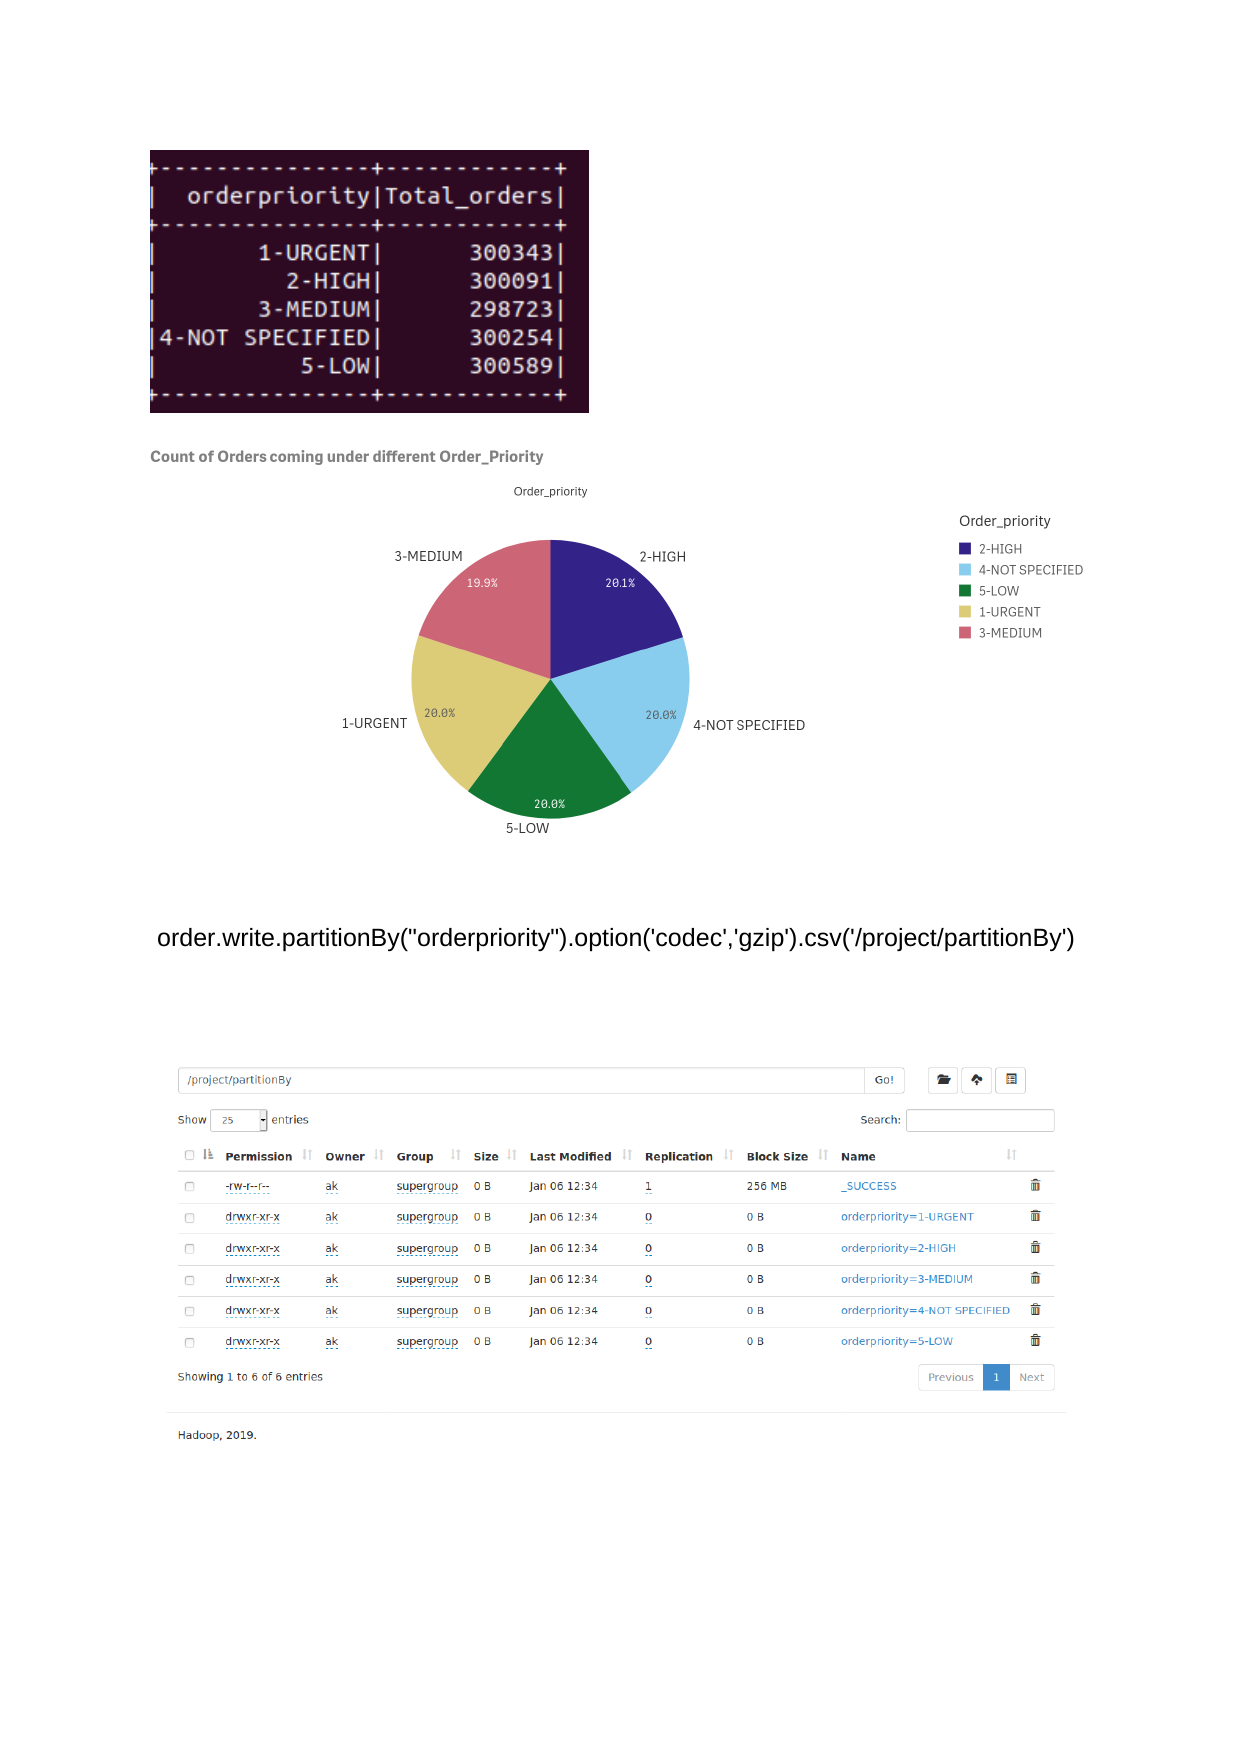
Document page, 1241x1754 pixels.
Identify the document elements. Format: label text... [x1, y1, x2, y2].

picture [150, 446, 1091, 853]
picture [150, 150, 589, 413]
text order.write.partitionBy("orderpriority").option('codec','gzip').csv('/project/partitionBy') [150, 923, 1090, 951]
picture [150, 1054, 1091, 1457]
